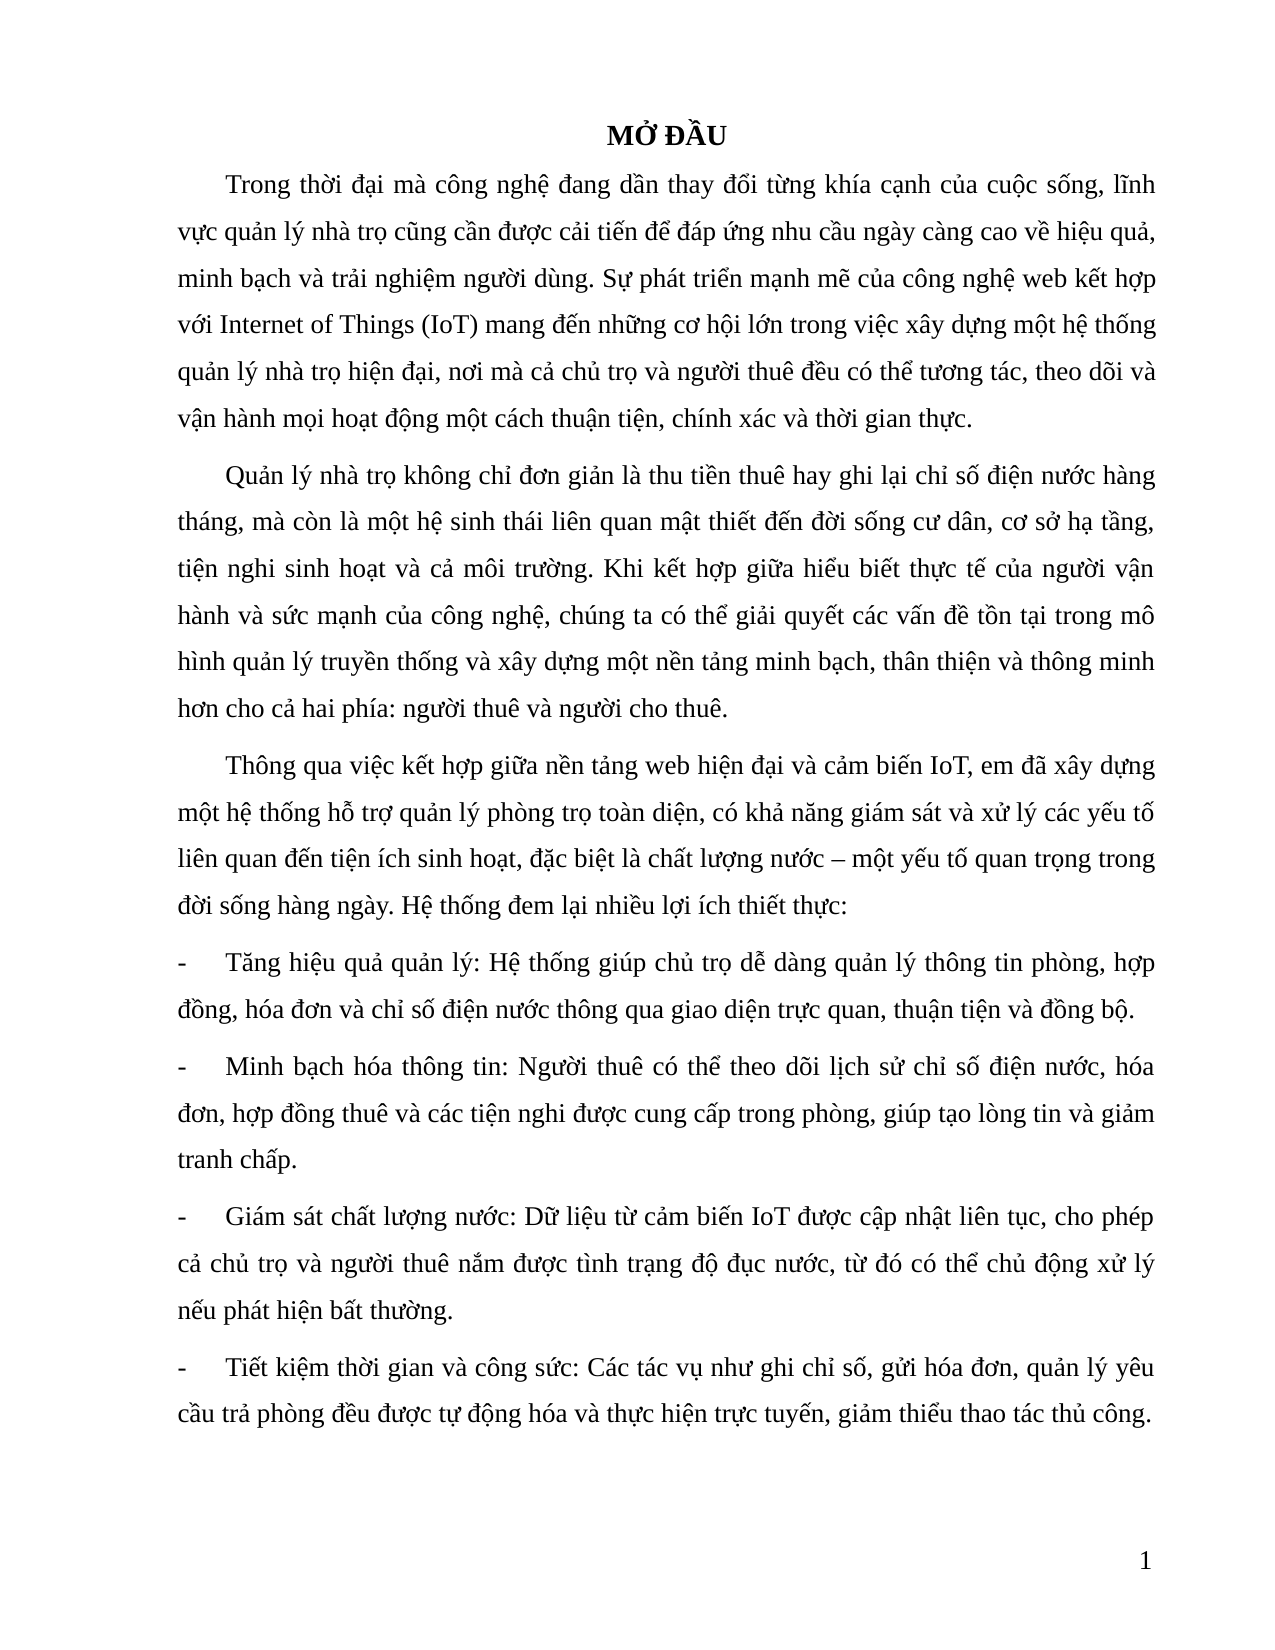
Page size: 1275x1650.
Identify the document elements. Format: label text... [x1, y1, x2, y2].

text - Giám sát chất lượng nước: Dữ liệu từ cảm biến IoT được cập nhật liên tục, cho phép cả chủ trọ và người thuê nắm được tình trạng độ đục nước, từ đó có thể chủ động xử lý nếu phát hiện bất thường. [177, 1201, 1157, 1325]
text Trong thời đại mà công nghệ đang dần thay đổi từng khía cạnh của cuộc sống, lĩnh vực quản lý nhà trọ cũng cần được cải tiến để đáp ứng nhu cầu ngày càng cao về hiệu quả, minh bạch và trải nghiệm người dùng. Sự phát triển mạnh mẽ của công nghệ web kết hợp với Internet of Things (IoT) mang đến những cơ hội lớn trong việc xây dựng một hệ thống quản lý nhà trọ hiện đại, nơi mà cả chủ trọ và người thuê đều có thể tương tác, theo dõi và vận hành mọi hoạt động một cách thuận tiện, chính xác và thời gian thực. [177, 168, 1157, 433]
text - Tiết kiệm thời gian và công sức: Các tác vụ như ghi chỉ số, gửi hóa đơn, quản lý yêu cầu trả phòng đều được tự động hóa và thực hiện trực tuyến, giảm thiểu thao tác thủ công. [177, 1351, 1157, 1429]
text MỞ ĐẦU [177, 118, 1157, 152]
text Quản lý nhà trọ không chỉ đơn giản là thu tiền thuê hay ghi lại chỉ số điện nước hàng tháng, mà còn là một hệ sinh thái liên quan mật thiết đến đời sống cư dân, cơ sở hạ tầng, tiện nghi sinh hoạt và cả môi trường. Khi kết hợp giữa hiểu biết thực tế của người vận hành và sức mạnh của công nghệ, chúng ta có thể giải quyết các vấn đề tồn tại trong mô hình quản lý truyền thống và xây dựng một nền tảng minh bạch, thân thiện và thông minh hơn cho cả hai phía: người thuê và người cho thuê. [177, 459, 1157, 723]
text - Minh bạch hóa thông tin: Người thuê có thể theo dõi lịch sử chỉ số điện nước, hóa đơn, hợp đồng thuê và các tiện nghi được cung cấp trong phòng, giúp tạo lòng tin và giảm tranh chấp. [177, 1050, 1157, 1174]
text Thông qua việc kết hợp giữa nền tảng web hiện đại và cảm biến IoT, em đã xây dựng một hệ thống hỗ trợ quản lý phòng trọ toàn diện, có khả năng giám sát và xử lý các yếu tố liên quan đến tiện ích sinh hoạt, đặc biệt là chất lượng nước – một yếu tố quan trọng trong đời sống hàng ngày. Hệ thống đem lại nhiều lợi ích thiết thực: [177, 749, 1157, 920]
text - Tăng hiệu quả quản lý: Hệ thống giúp chủ trọ dễ dàng quản lý thông tin phòng, hợp đồng, hóa đơn và chỉ số điện nước thông qua giao diện trực quan, thuận tiện và đồng bộ. [177, 946, 1157, 1024]
